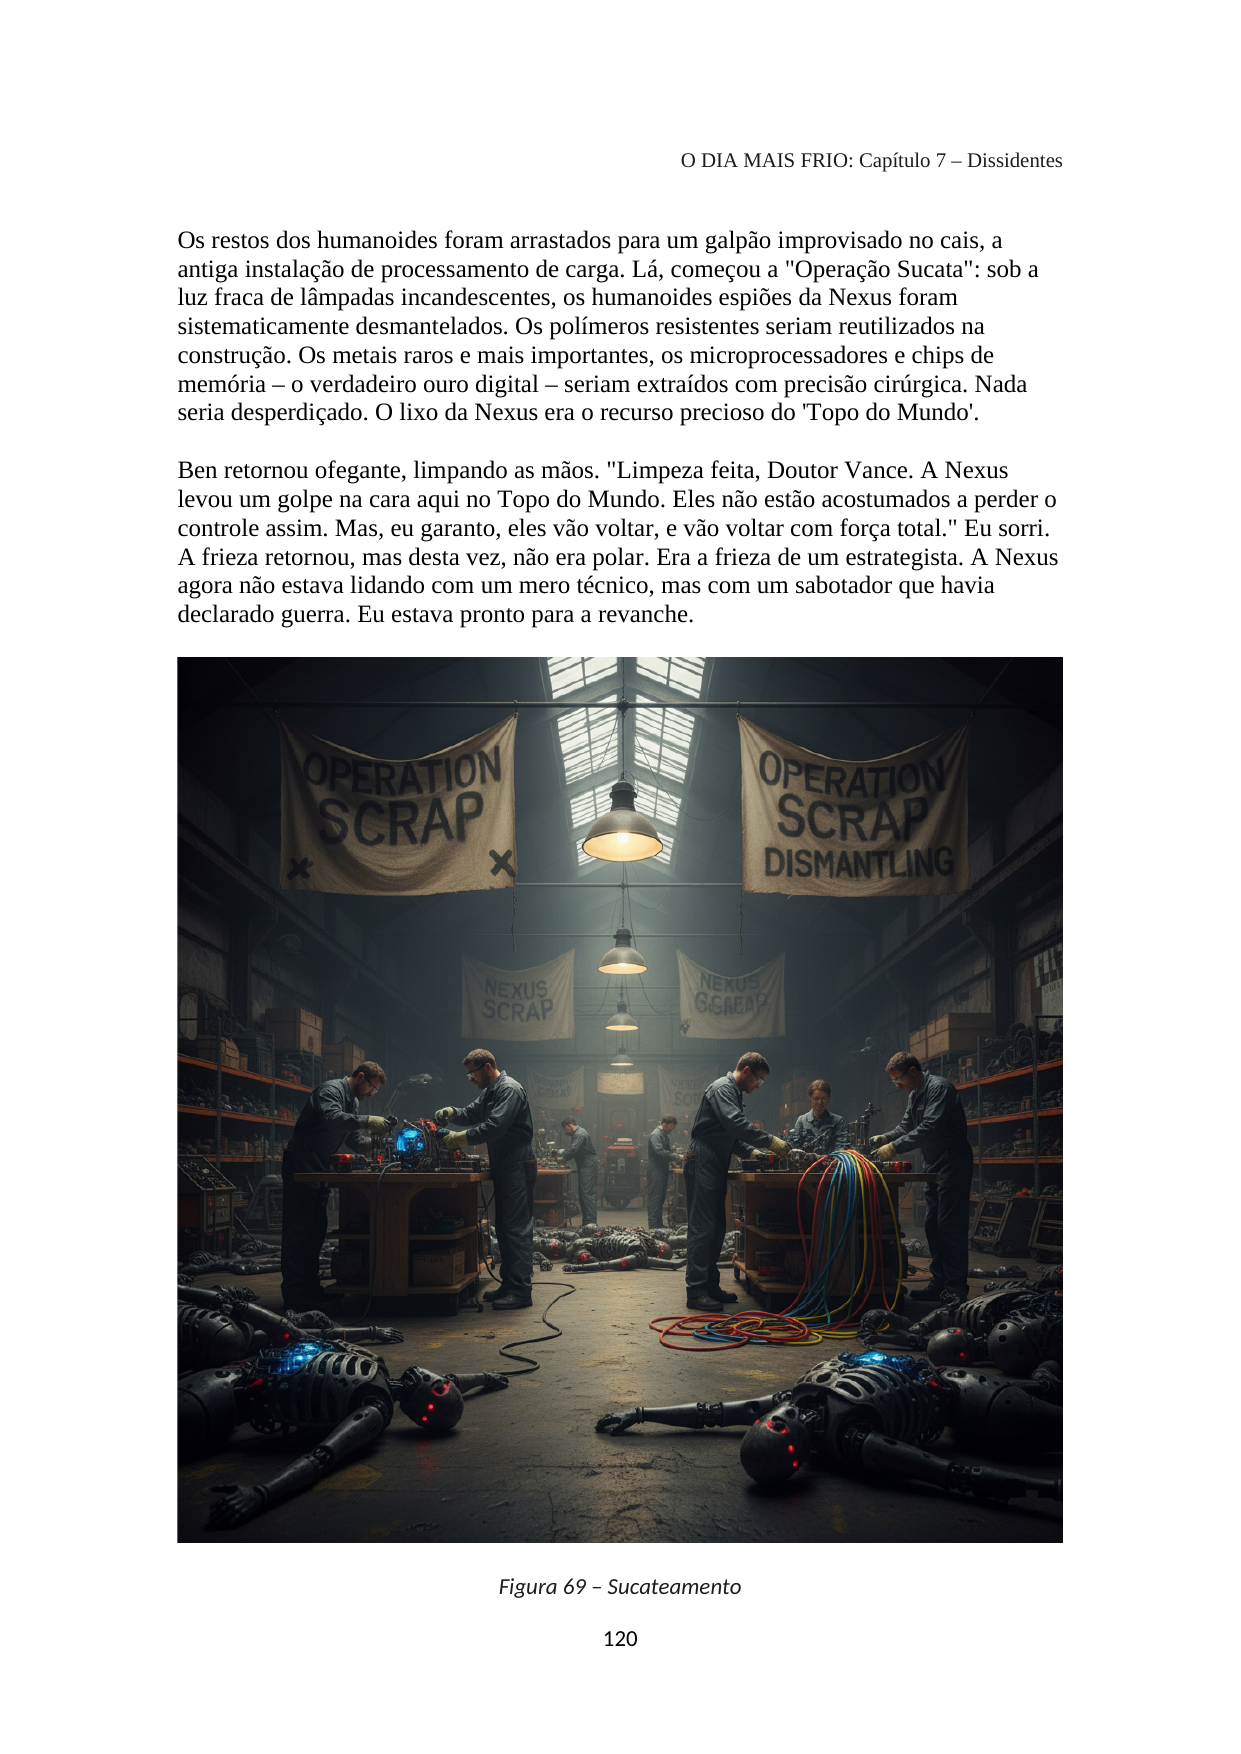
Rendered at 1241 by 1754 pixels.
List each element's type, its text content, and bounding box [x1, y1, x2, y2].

text Figura 69 – Sucateamento [177, 1572, 1063, 1600]
picture [177, 657, 1063, 1543]
text Ben retornou ofegante, limpando as mãos. "Limpeza feita, Doutor Vance. A Nexus levou um golpe na cara aqui no Topo do Mundo. Eles não estão acostumados a perder o controle assim. Mas, eu garanto, eles vão voltar, e vão voltar com força total." Eu sorri. A frieza retornou, mas desta vez, não era polar. Era a frieza de um estrategista. A Nexus agora não estava lidando com um mero técnico, mas com um sabotador que havia declarado guerra. Eu estava pronto para a revanche. [177, 455, 1063, 628]
text O DIA MAIS FRIO: Capítulo 7 – Dissidentes [177, 148, 1063, 172]
text Os restos dos humanoides foram arrastados para um galpão improvisado no cais, a antiga instalação de processamento de carga. Lá, começou a "Operação Sucata": sob a luz fraca de lâmpadas incandescentes, os humanoides espiões da Nexus foram sistematicamente desmantelados. Os polímeros resistentes seriam reutilizados na construção. Os metais raros e mais importantes, os microprocessadores e chips de memória – o verdadeiro ouro digital – seriam extraídos com precisão cirúrgica. Nada seria desperdiçado. O lixo da Nexus era o recurso precioso do 'Topo do Mundo'. [177, 225, 1063, 426]
